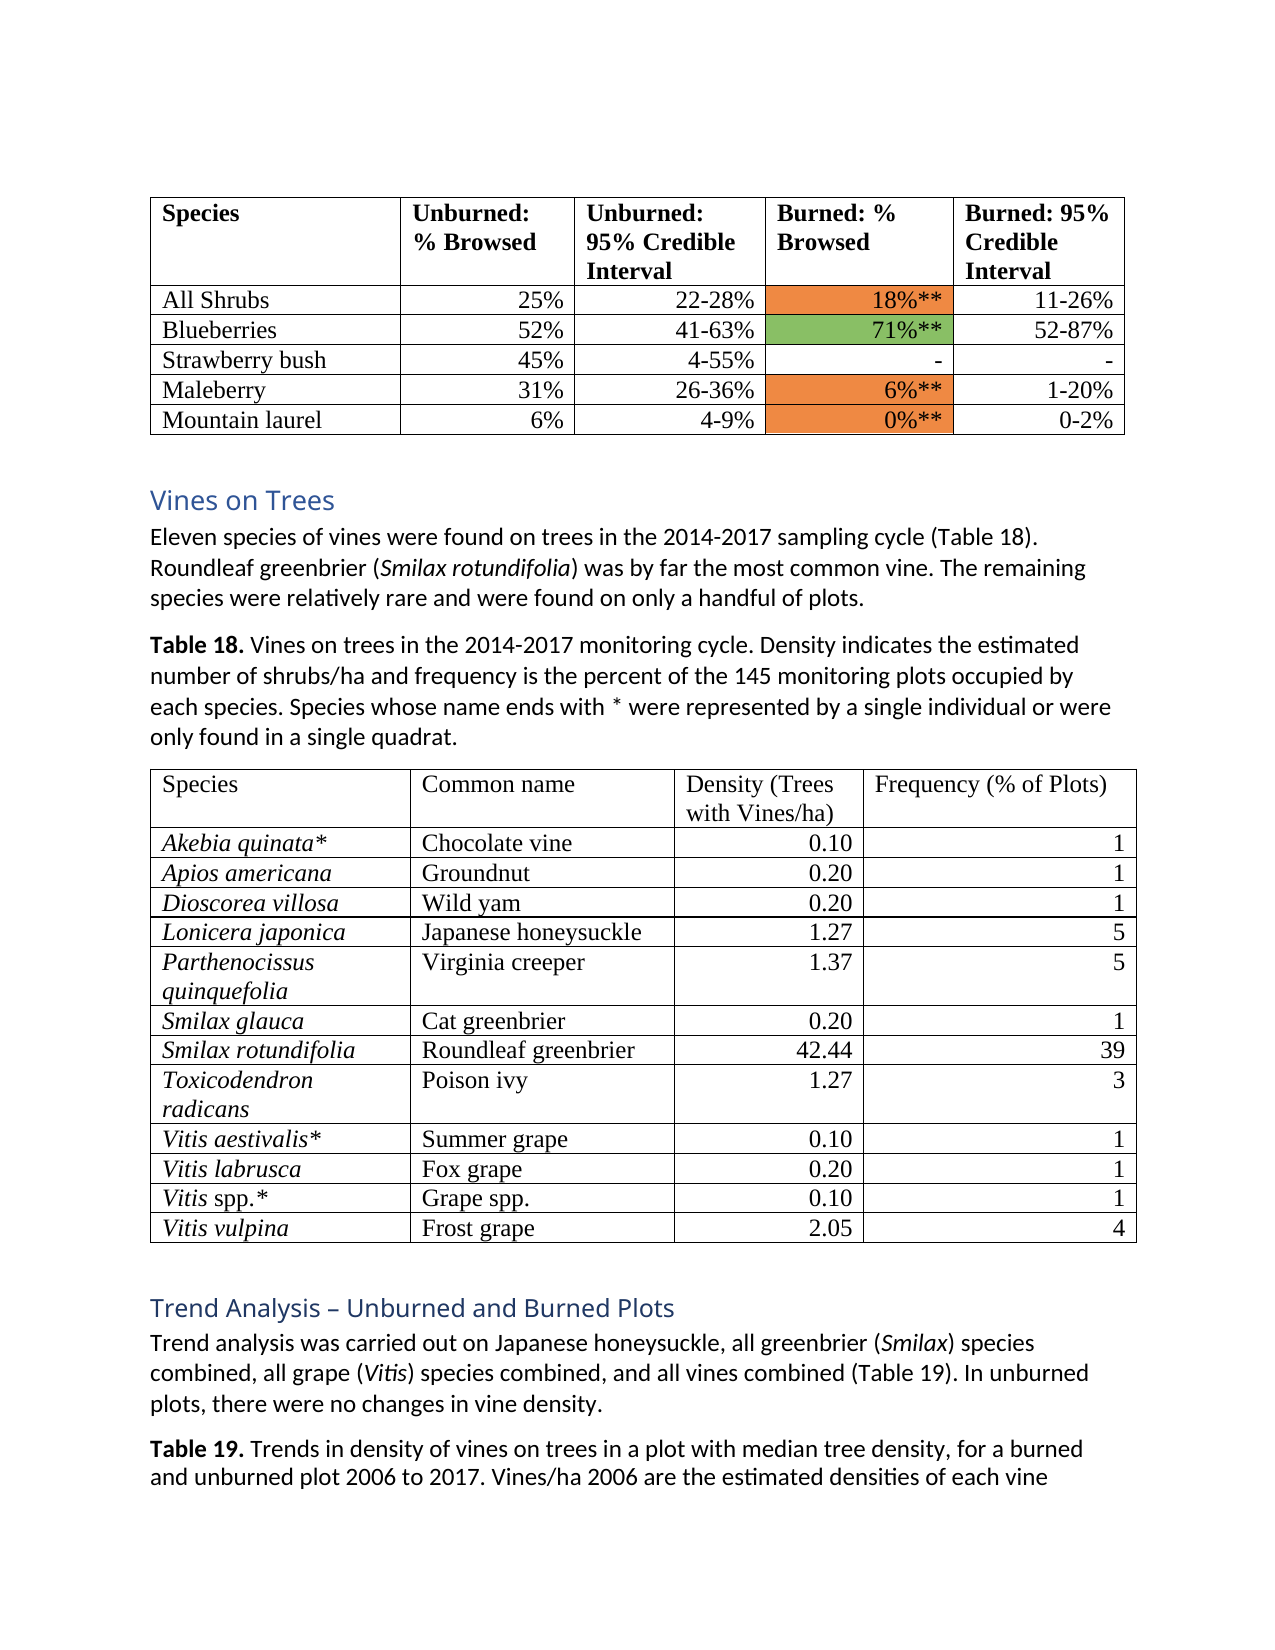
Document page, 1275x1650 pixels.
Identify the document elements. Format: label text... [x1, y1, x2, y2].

table_cell 1 [864, 1184, 1136, 1212]
table_cell Smilax glauca [151, 1006, 410, 1034]
table_cell 1.27 [675, 1065, 863, 1123]
table_cell 0.20 [675, 858, 863, 887]
table_cell Grape spp. [411, 1184, 674, 1212]
table_cell 1 [864, 1154, 1136, 1182]
subtitle Trend Analysis – Unburned and Burned Plots [150, 1290, 1125, 1324]
table_cell 4-55% [575, 345, 765, 374]
table_cell 1.37 [675, 947, 863, 1005]
table_cell 1 [864, 888, 1136, 916]
table_cell Wild yam [411, 888, 674, 916]
table_cell Chocolate vine [411, 828, 674, 857]
table_cell Toxicodendron radicans [151, 1065, 410, 1123]
table_cell 4 [864, 1213, 1136, 1242]
table_cell 0.20 [675, 1006, 863, 1034]
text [150, 1435, 1125, 1491]
table_cell 0.20 [675, 1154, 863, 1182]
table_header Burned: % Browsed [766, 198, 953, 284]
table_cell 22-28% [575, 286, 765, 314]
table_cell Strawberry bush [151, 345, 400, 374]
text Table 18. Vines on trees in the 2014-2017 monitoring cycle. Density indicates the estimated number of shrubs/ha and frequency is the percent of the 145 monitoring plots occupied by each species. Species whose name ends with * were represented by a single individual or were only found in a single quadrat. [150, 630, 1125, 752]
table_cell 3 [864, 1065, 1136, 1123]
table_cell 52-87% [954, 315, 1124, 344]
table_cell Frost grape [411, 1213, 674, 1242]
table_cell Vitis aestivalis* [151, 1124, 410, 1153]
table_cell 5 [864, 918, 1136, 946]
table_cell 0.10 [675, 1184, 863, 1212]
table_cell 41-63% [575, 315, 765, 344]
table_cell Dioscorea villosa [151, 888, 410, 916]
table_cell 18%** [766, 286, 953, 314]
table_cell 45% [401, 345, 574, 374]
table_header Species [151, 770, 410, 827]
text Trend analysis was carried out on Japanese honeysuckle, all greenbrier (Smilax) species combined, all grape (Vitis) species combined, and all vines combined (Table 19). In unburned plots, there were no changes in vine density. [150, 1327, 1125, 1418]
table_cell Akebia quinata* [151, 828, 410, 857]
table_cell 0.10 [675, 828, 863, 857]
table_header Unburned: % Browsed [401, 198, 574, 284]
table_cell 0-2% [954, 405, 1124, 433]
table_cell 0.10 [675, 1124, 863, 1153]
table_cell Vitis spp.* [151, 1184, 410, 1212]
table_cell Vitis vulpina [151, 1213, 410, 1242]
table_cell Groundnut [411, 858, 674, 887]
table_cell Mountain laurel [151, 405, 400, 433]
table_cell Lonicera japonica [151, 918, 410, 946]
table_cell 1.27 [675, 918, 863, 946]
table_cell 71%** [766, 315, 953, 344]
table_cell Parthenocissus quinquefolia [151, 947, 410, 1005]
table_header Frequency (% of Plots) [864, 770, 1136, 827]
table_cell 11-26% [954, 286, 1124, 314]
table_cell 2.05 [675, 1213, 863, 1242]
table_cell Fox grape [411, 1154, 674, 1182]
table_header Unburned: 95% Credible Interval [575, 198, 765, 284]
table_cell 4-9% [575, 405, 765, 433]
table_cell 1 [864, 828, 1136, 857]
table_cell 6% [401, 405, 574, 433]
table_header Species [151, 198, 400, 284]
table_cell Roundleaf greenbrier [411, 1036, 674, 1064]
table_cell Summer grape [411, 1124, 674, 1153]
table_cell 25% [401, 286, 574, 314]
table_cell Vitis labrusca [151, 1154, 410, 1182]
table_cell - [766, 345, 953, 374]
table_cell 0.20 [675, 888, 863, 916]
table_cell 1-20% [954, 375, 1124, 404]
table_cell 39 [864, 1036, 1136, 1064]
table_cell 1 [864, 1006, 1136, 1034]
table_cell 31% [401, 375, 574, 404]
table_cell Smilax rotundifolia [151, 1036, 410, 1064]
table_cell 26-36% [575, 375, 765, 404]
table_cell 52% [401, 315, 574, 344]
table_cell Poison ivy [411, 1065, 674, 1123]
table_cell Apios americana [151, 858, 410, 887]
table_cell 1 [864, 858, 1136, 887]
table_header Common name [411, 770, 674, 827]
table_header Burned: 95% Credible Interval [954, 198, 1124, 284]
table_cell 6%** [766, 375, 953, 404]
table_cell Maleberry [151, 375, 400, 404]
table_cell - [954, 345, 1124, 374]
subtitle Vines on Trees [150, 482, 1125, 518]
table_cell Virginia creeper [411, 947, 674, 1005]
table_header Density (Trees with Vines/ha) [675, 770, 863, 827]
table_cell 0%** [766, 405, 953, 433]
table_cell 1 [864, 1124, 1136, 1153]
text Eleven species of vines were found on trees in the 2014-2017 sampling cycle (Table 18). Roundleaf greenbrier (Smilax rotundifolia) was by far the most common vine. The remaining species were relatively rare and were found on only a handful of plots. [150, 521, 1125, 613]
table_cell All Shrubs [151, 286, 400, 314]
table_cell 42.44 [675, 1036, 863, 1064]
table_cell 5 [864, 947, 1136, 1005]
table_cell Cat greenbrier [411, 1006, 674, 1034]
table_cell Blueberries [151, 315, 400, 344]
table_cell Japanese honeysuckle [411, 918, 674, 946]
